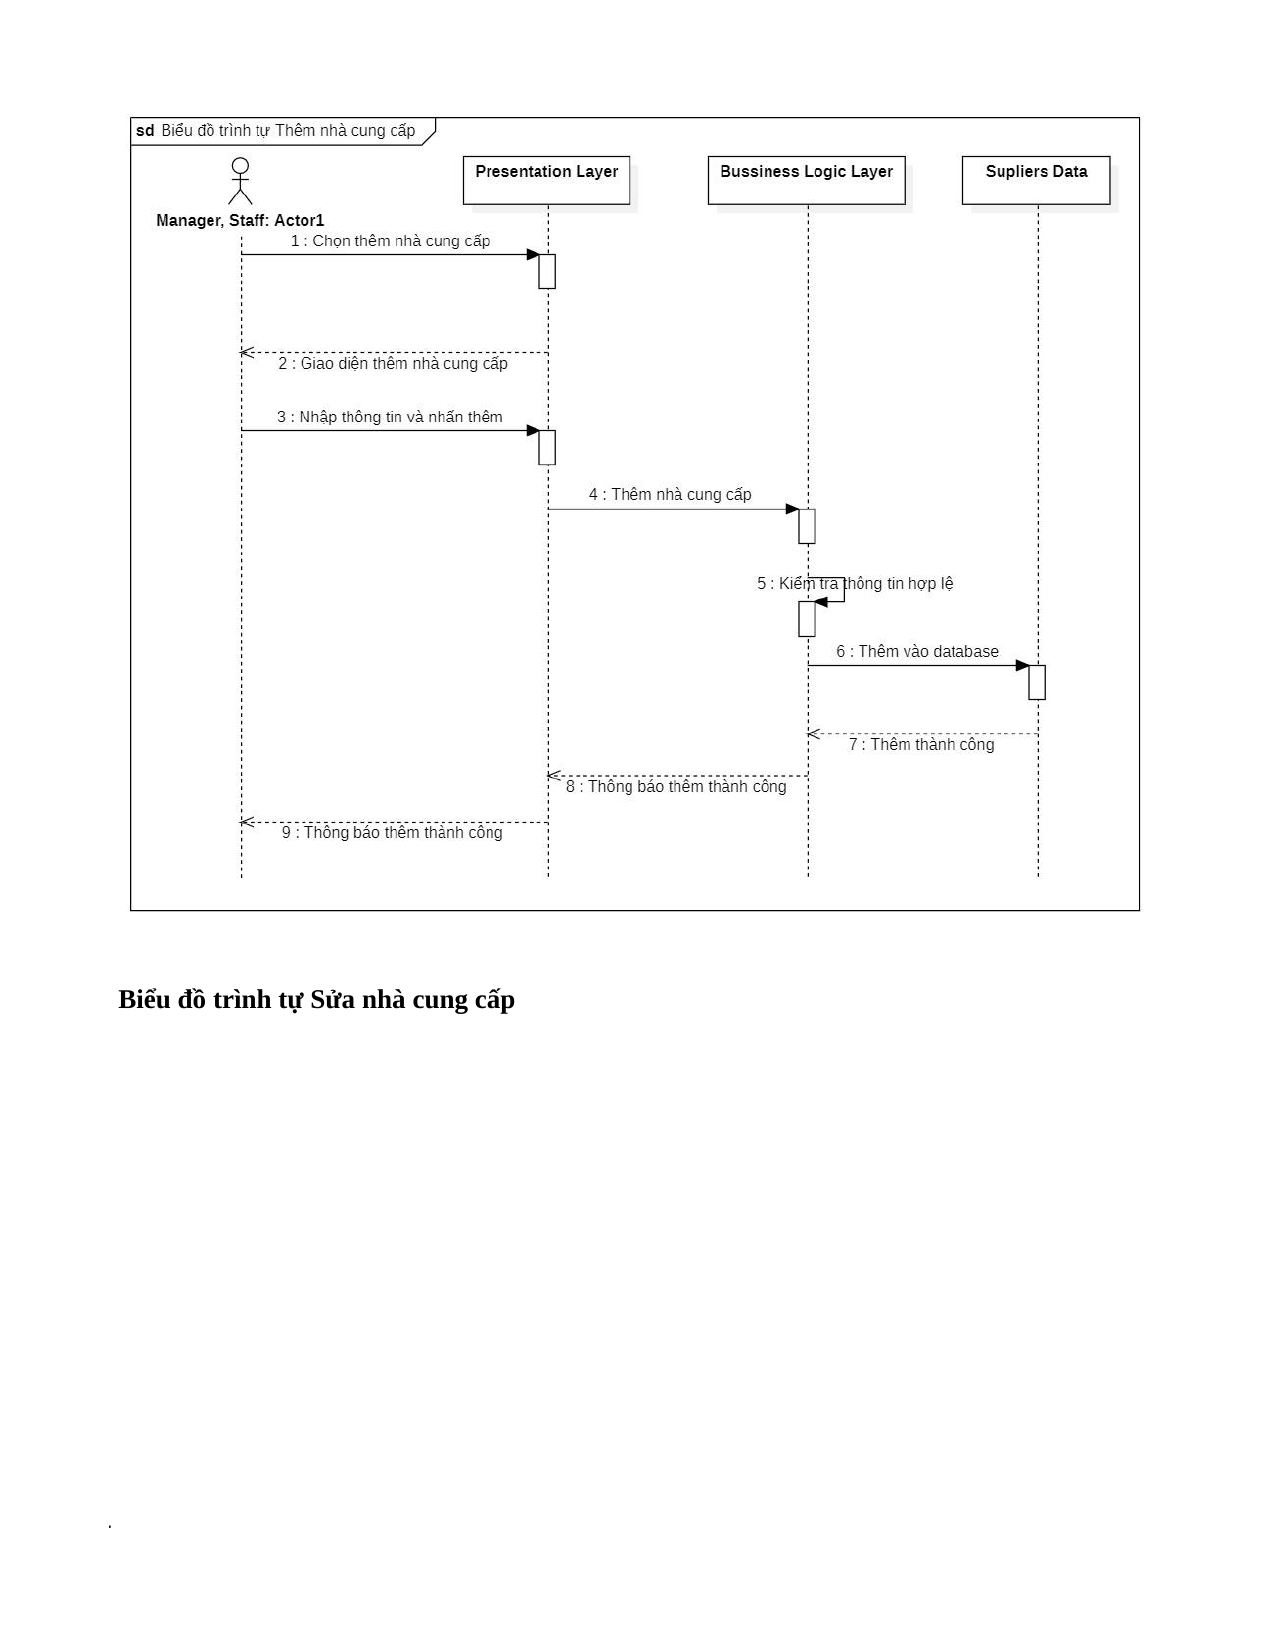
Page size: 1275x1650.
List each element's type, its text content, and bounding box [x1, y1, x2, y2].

text Biểu đồ trình tự Sửa nhà cung cấp [118, 983, 1186, 1014]
picture [118, 105, 1187, 958]
